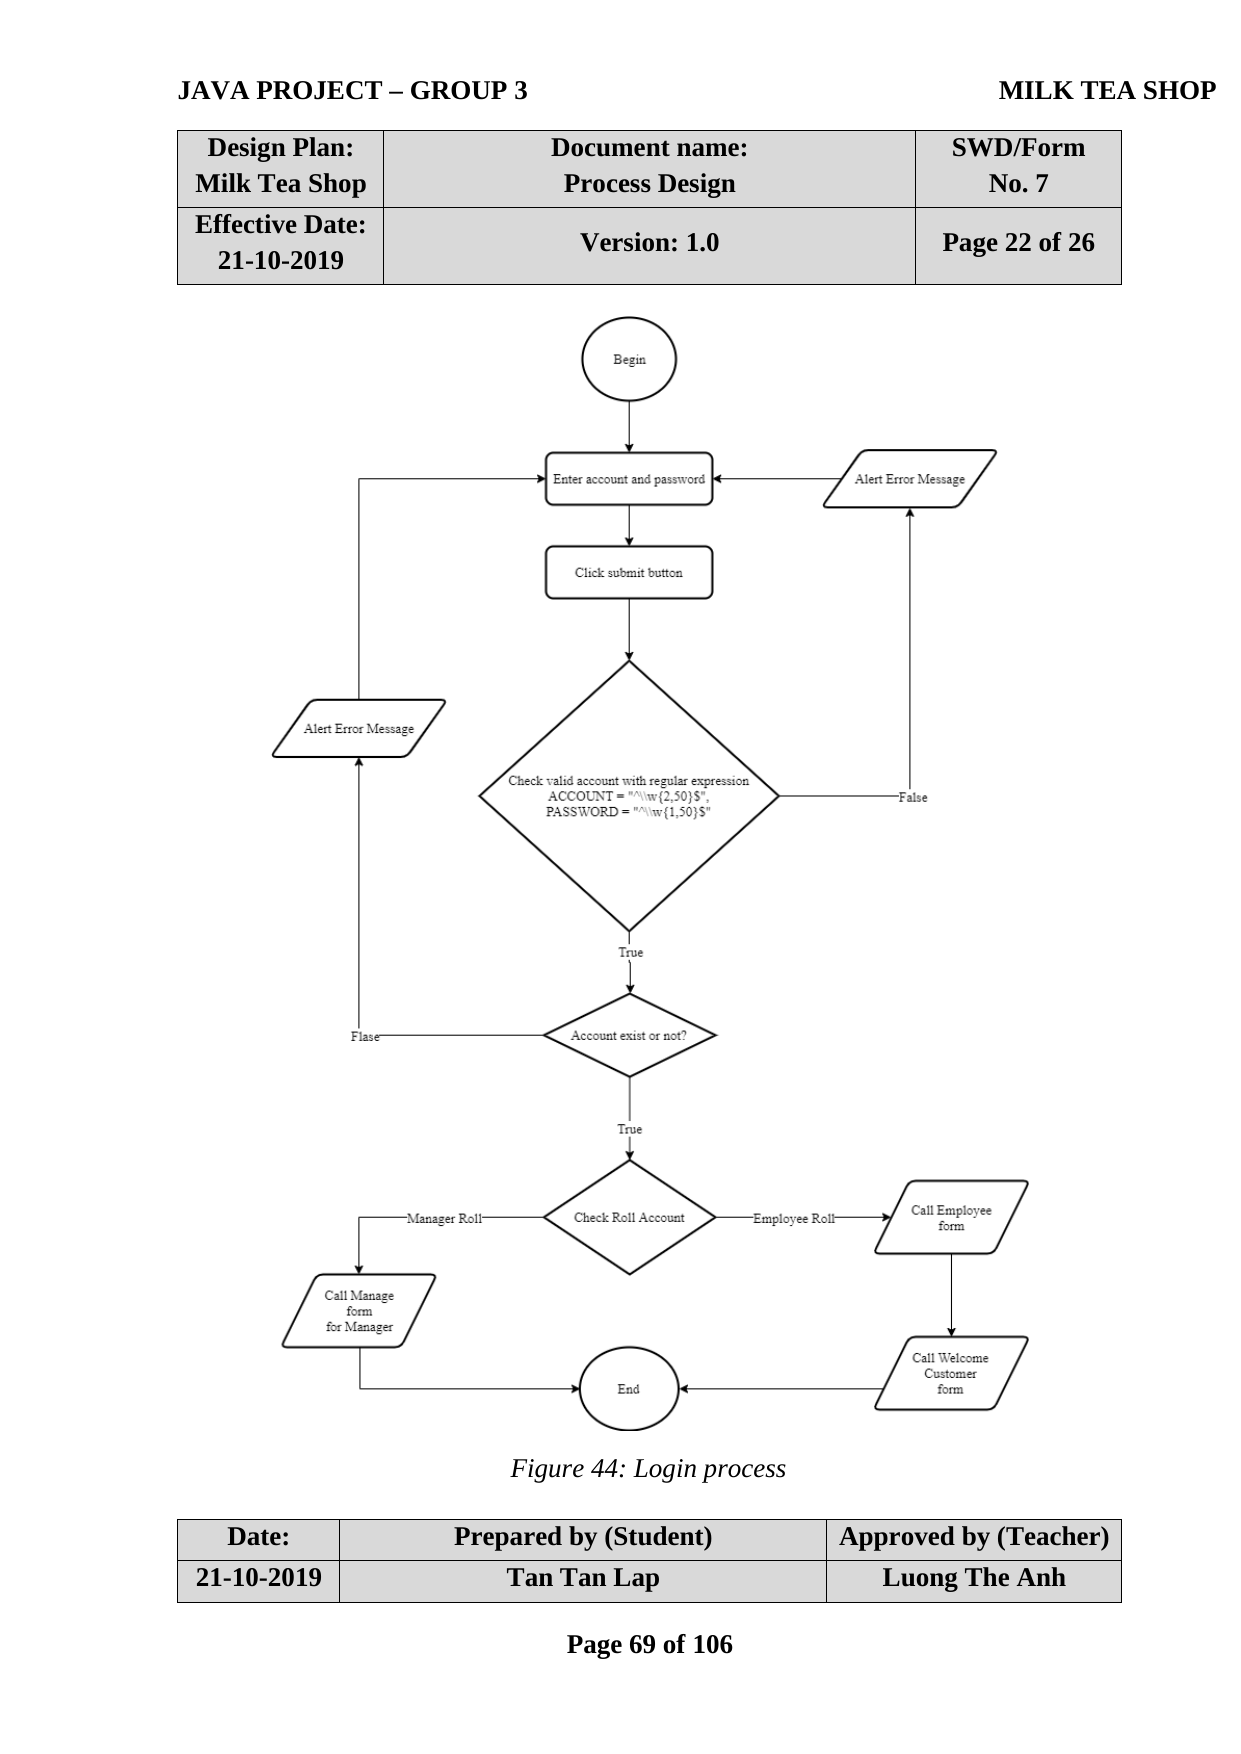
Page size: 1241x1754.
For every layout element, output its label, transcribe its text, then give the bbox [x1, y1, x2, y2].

picture [269, 316, 1030, 1431]
text Figure 44: Login process [177, 1452, 1122, 1483]
